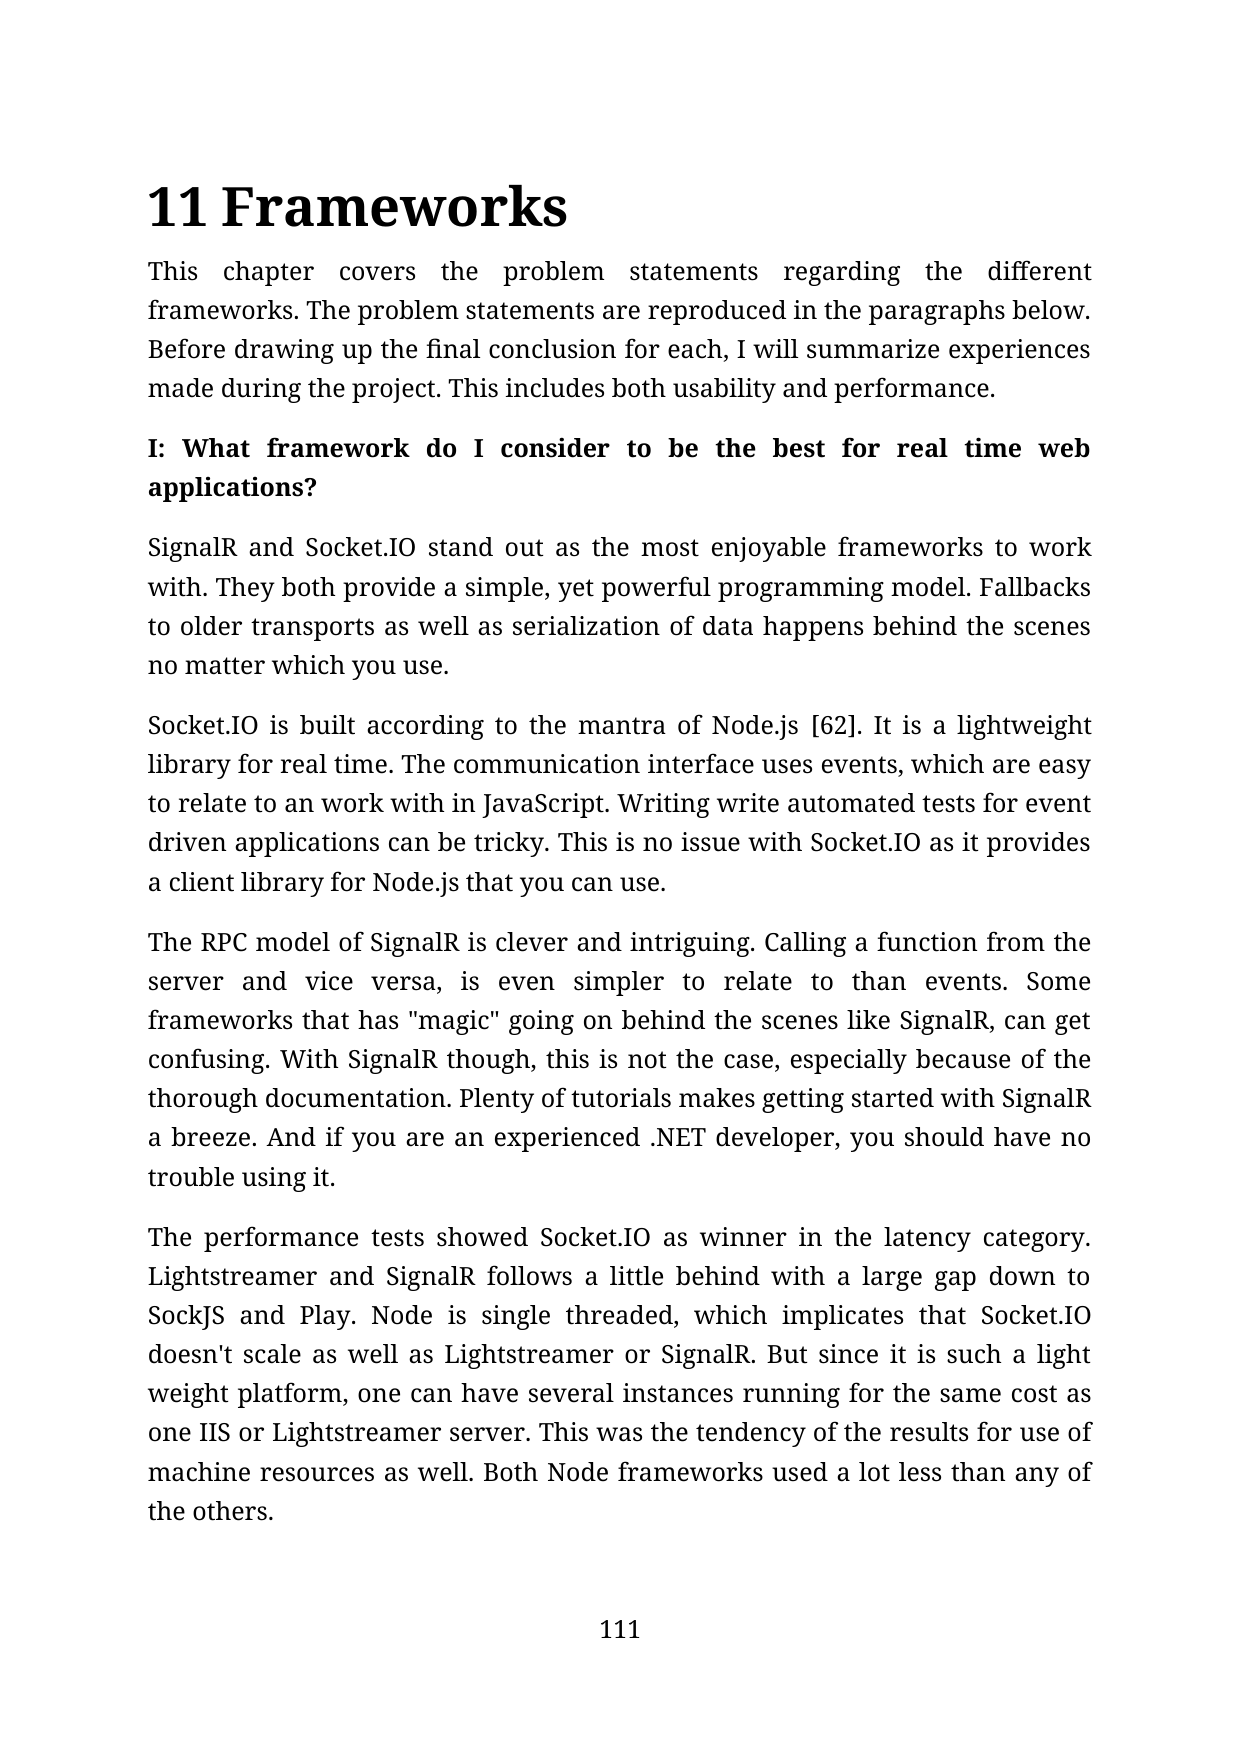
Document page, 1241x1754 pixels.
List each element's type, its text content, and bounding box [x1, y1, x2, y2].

subtitle Frameworks [148, 168, 1092, 242]
text The RPC model of SignalR is clever and intriguing. Calling a function from the server and vice versa, is even simpler to relate to than events. Some frameworks that has "magic" going on behind the scenes like SignalR, can get confusing. With SignalR though, this is not the case, especially because of the thorough documentation. Plenty of tutorials makes getting started with SignalR a breeze. And if you are an experienced .NET developer, you should have no trouble using it. [148, 924, 1092, 1193]
text Socket.IO is built according to the mantra of Node.js [62]. It is a lightweight library for real time. The communication interface uses events, which are easy to relate to an work with in JavaScript. Writing write automated tests for event driven applications can be tricky. This is no issue with Socket.IO as it provides a client library for Node.js that you can use. [148, 707, 1092, 898]
text I: What framework do I consider to be the best for real time web applications? [148, 431, 1092, 504]
text This chapter covers the problem statements regarding the different frameworks. The problem statements are reproduced in the paragraphs below. Before drawing up the final conclusion for each, I will summarize experiences made during the project. This includes both usability and performance. [148, 253, 1092, 405]
text The performance tests showed Socket.IO as winner in the latency category. Lightstreamer and SignalR follows a little behind with a large gap down to SockJS and Play. Node is single threaded, which implicates that Socket.IO doesn't scale as well as Lightstreamer or SignalR. But since it is such a light weight platform, one can have several instances running for the same cost as one IIS or Lightstreamer server. This was the tendency of the results for use of machine resources as well. Both Node frameworks used a lot less than any of the others. [148, 1219, 1092, 1527]
text SignalR and Socket.IO stand out as the most enjoyable frameworks to work with. They both provide a simple, yet powerful programming model. Fallbacks to older transports as well as serialization of data happens behind the scenes no matter which you use. [148, 530, 1092, 682]
